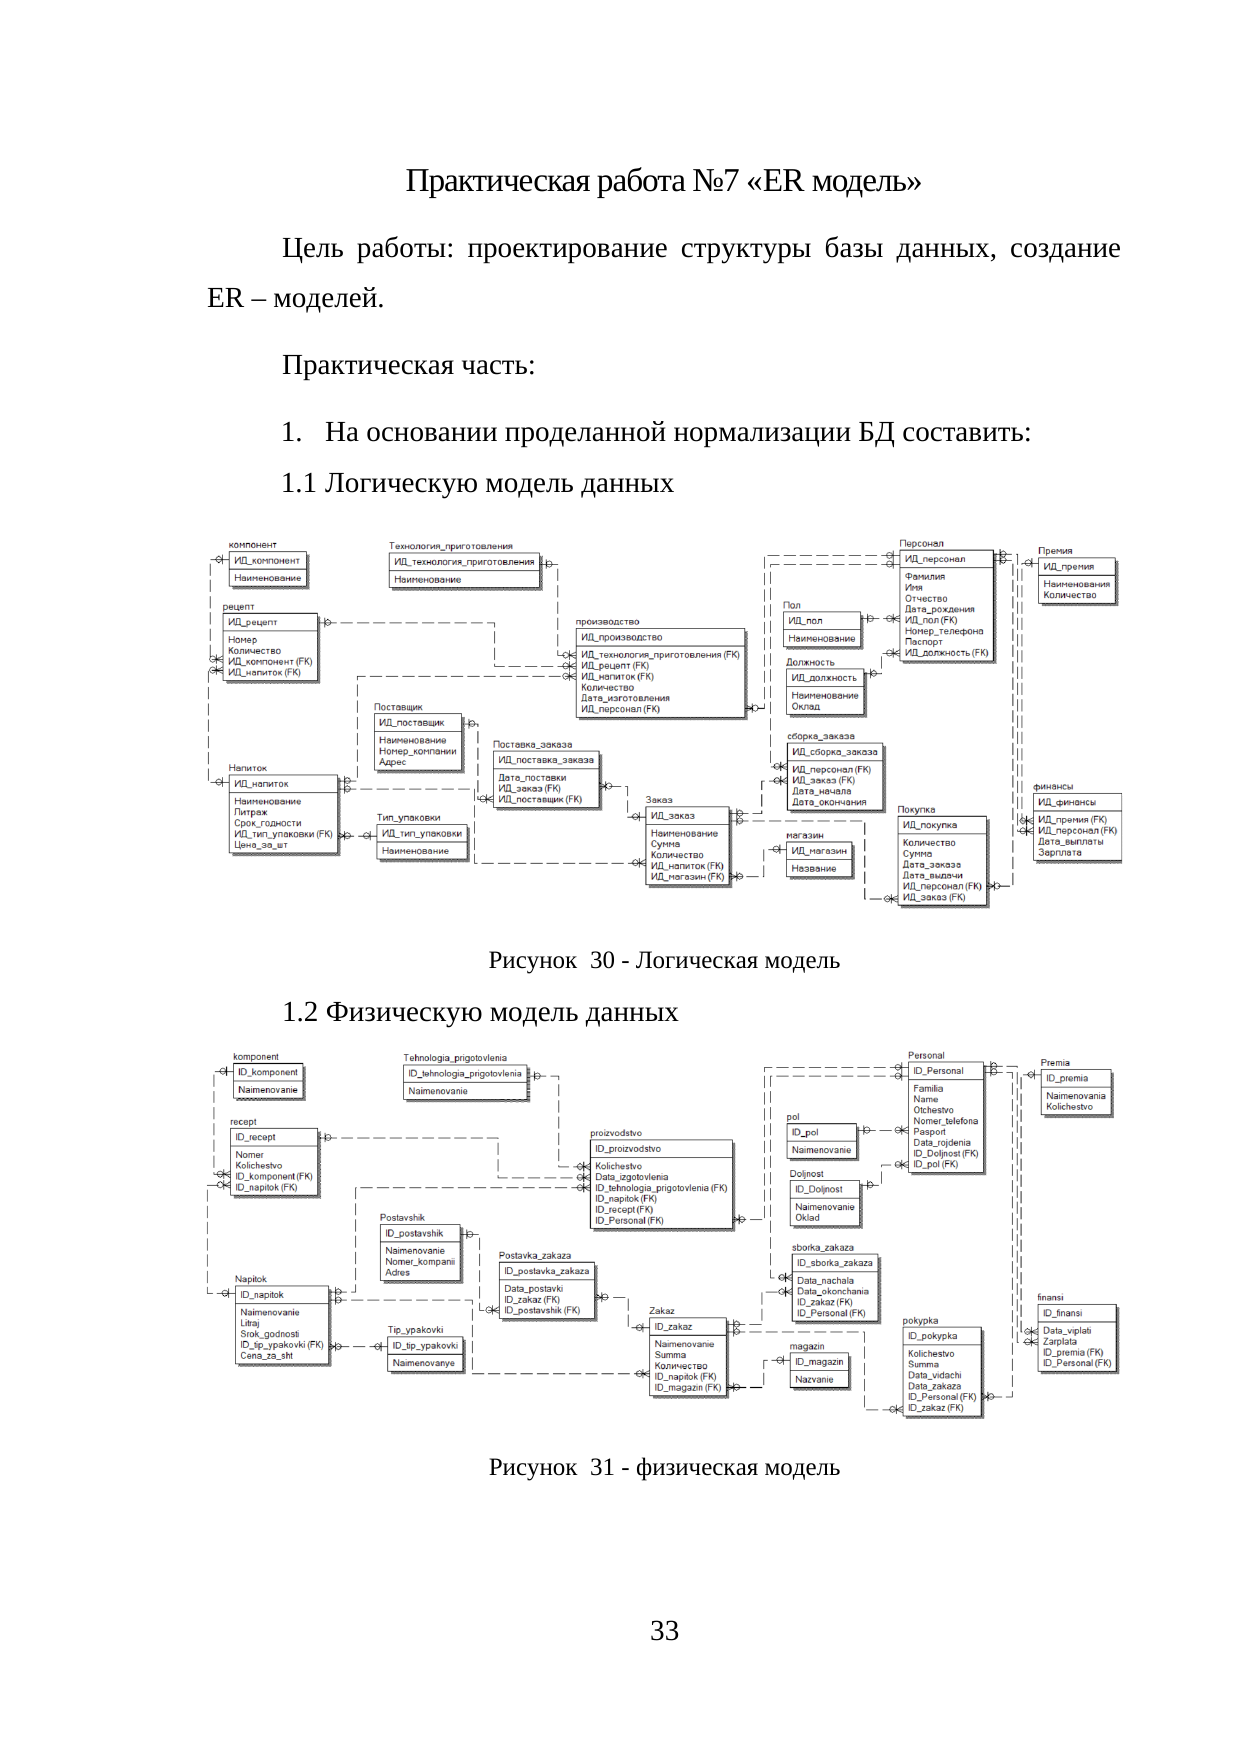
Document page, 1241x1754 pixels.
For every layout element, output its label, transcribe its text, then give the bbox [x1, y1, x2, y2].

list На основании проделанной нормализации БД составить: [207, 414, 1122, 448]
picture [206, 1045, 1123, 1421]
list Логическую модель данных [207, 465, 1122, 498]
title Практическая работа №7 «ER модель» [207, 160, 1122, 198]
text Цель работы: проектирование структуры базы данных, создание ER – моделей. [207, 230, 1122, 314]
picture [206, 531, 1123, 912]
list Физическую модель данных [282, 994, 1122, 1028]
text Практическая часть: [207, 347, 1122, 381]
